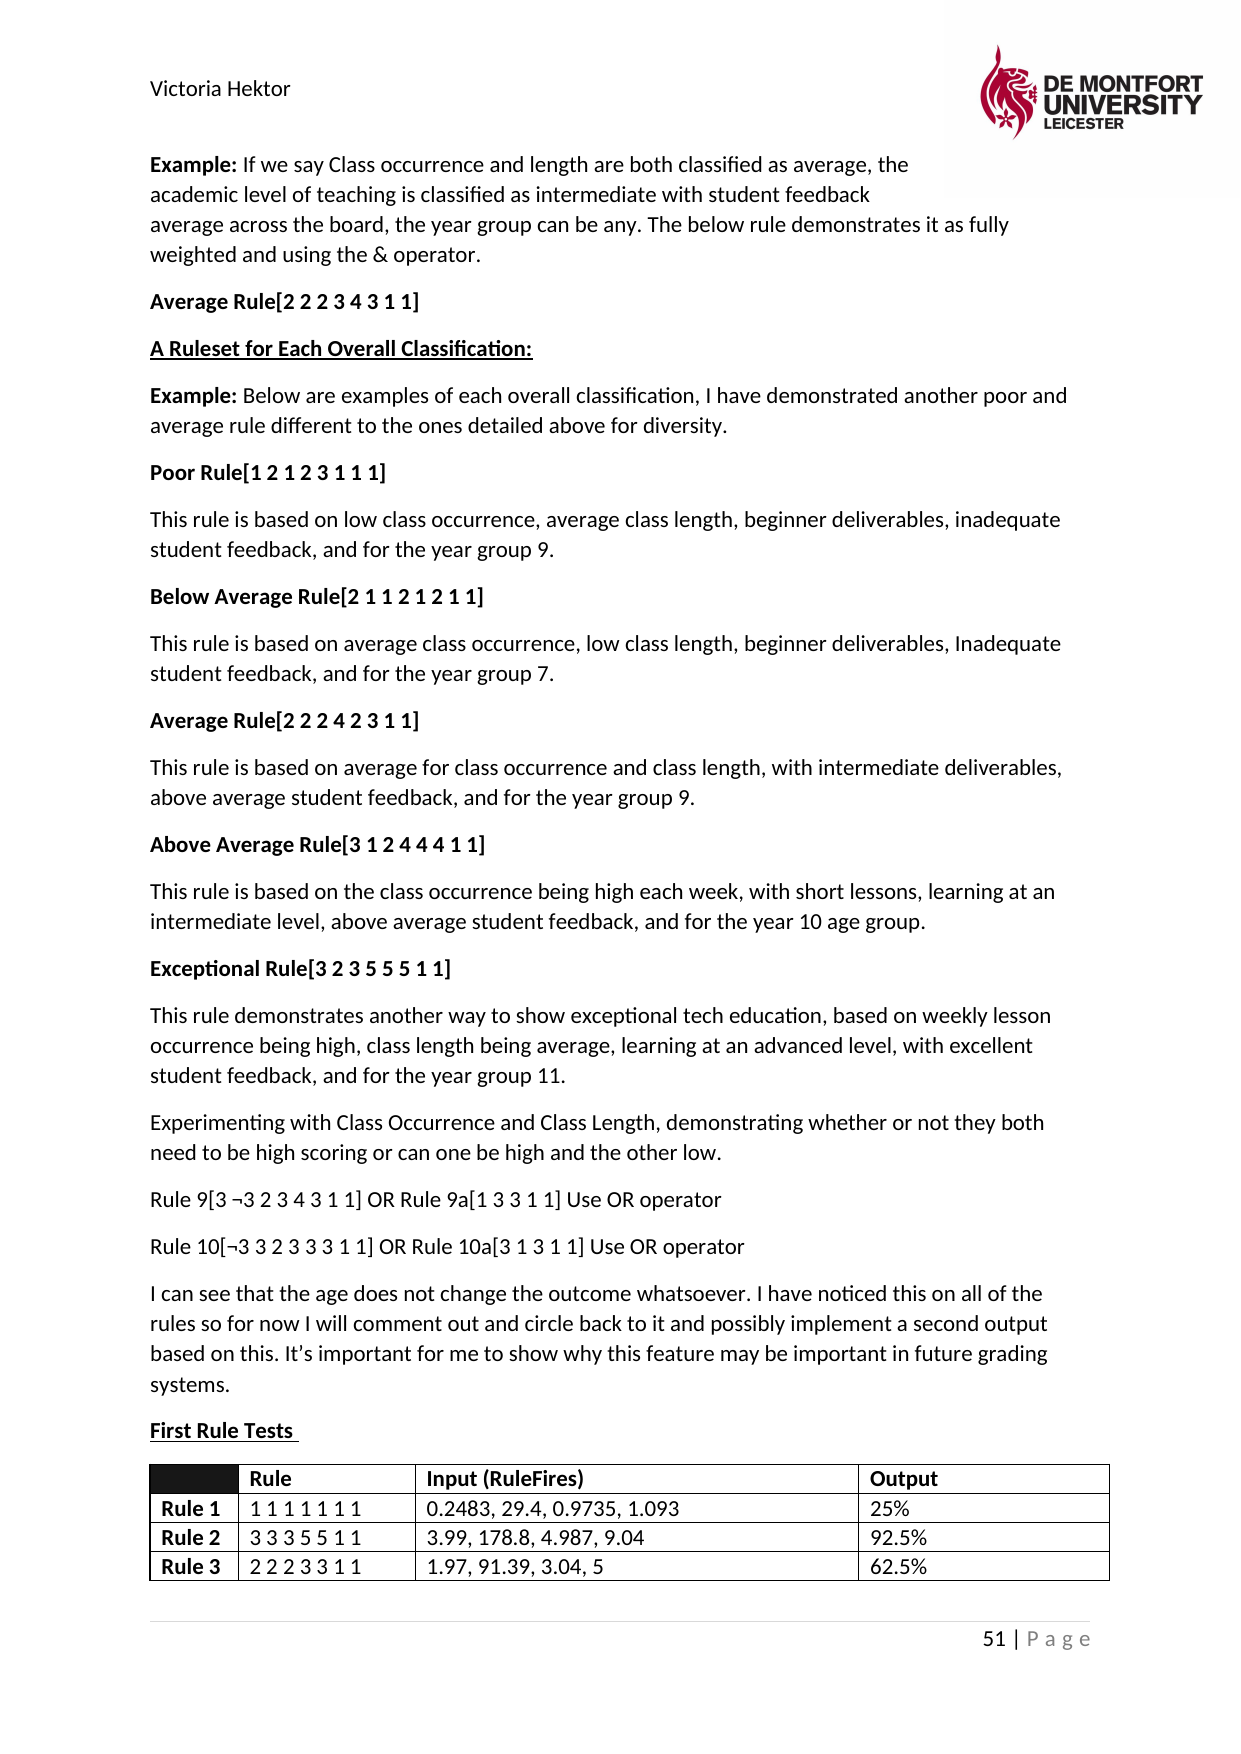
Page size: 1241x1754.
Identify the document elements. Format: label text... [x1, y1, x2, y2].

table_cell Rule 3 [151, 1552, 238, 1580]
text Below Average Rule[2 1 1 2 1 2 1 1] [150, 582, 1090, 610]
table_header Rule [239, 1465, 415, 1493]
text This rule is based on average class occurrence, low class length, beginner deliverables, Inadequate student feedback, and for the year group 7. [150, 629, 1090, 687]
text Exceptional Rule[3 2 3 5 5 5 1 1] [150, 954, 1090, 982]
table_cell 3 3 3 5 5 1 1 [239, 1523, 415, 1551]
table_cell 25% [859, 1494, 1109, 1522]
text First Rule Tests [150, 1417, 1090, 1445]
text Example: Below are examples of each overall classification, I have demonstrated another poor and average rule different to the ones detailed above for diversity. [150, 381, 1090, 439]
table_cell 62.5% [859, 1552, 1109, 1580]
table_header [151, 1465, 238, 1493]
text Average Rule[2 2 2 3 4 3 1 1] [150, 287, 1090, 316]
text This rule is based on low class occurrence, average class length, beginner deliverables, inadequate student feedback, and for the year group 9. [150, 505, 1090, 563]
text Rule 9[3 ¬3 2 3 4 3 1 1] OR Rule 9a[1 3 3 1 1] Use OR operator [150, 1185, 1090, 1213]
table_header Output [859, 1465, 1109, 1493]
text Rule 10[¬3 3 2 3 3 3 1 1] OR Rule 10a[3 1 3 1 1] Use OR operator [150, 1232, 1090, 1260]
table_cell 1 1 1 1 1 1 1 [239, 1494, 415, 1522]
table_header Input (RuleFires) [416, 1465, 858, 1493]
table_cell 2 2 2 3 3 1 1 [239, 1552, 415, 1580]
table_cell 0.2483, 29.4, 0.9735, 1.093 [416, 1494, 858, 1522]
text Experimenting with Class Occurrence and Class Length, demonstrating whether or not they both need to be high scoring or can one be high and the other low. [150, 1108, 1090, 1167]
text Average Rule[2 2 2 4 2 3 1 1] [150, 706, 1090, 734]
text I can see that the age does not change the outcome whatsoever. I have noticed this on all of the rules so for now I will comment out and circle back to it and possibly implement a second output based on this. It’s important for me to show why this feature may be important in future grading systems. [150, 1279, 1090, 1398]
text This rule is based on average for class occurrence and class length, with intermediate deliverables, above average student feedback, and for the year group 9. [150, 753, 1090, 811]
text A Ruleset for Each Overall Classification: [150, 334, 1090, 362]
table_cell 92.5% [859, 1523, 1109, 1551]
table_cell 3.99, 178.8, 4.987, 9.04 [416, 1523, 858, 1551]
text Poor Rule[1 2 1 2 3 1 1 1] [150, 458, 1090, 486]
table_cell 1.97, 91.39, 3.04, 5 [416, 1552, 858, 1580]
text This rule is based on the class occurrence being high each week, with short lessons, learning at an intermediate level, above average student feedback, and for the year 10 age group. [150, 877, 1090, 935]
picture [943, 0, 1240, 198]
text Example: If we say Class occurrence and length are both classified as average, the academic level of teaching is classified as intermediate with student feedback average across the board, the year group can be any. The below rule demonstrates it as fully weighted and using the & operator. [150, 150, 1090, 269]
table_cell Rule 2 [151, 1523, 238, 1551]
text Above Average Rule[3 1 2 4 4 4 1 1] [150, 830, 1090, 858]
text This rule demonstrates another way to show exceptional tech education, based on weekly lesson occurrence being high, class length being average, learning at an advanced level, with excellent student feedback, and for the year group 11. [150, 1001, 1090, 1089]
table_cell Rule 1 [151, 1494, 238, 1522]
